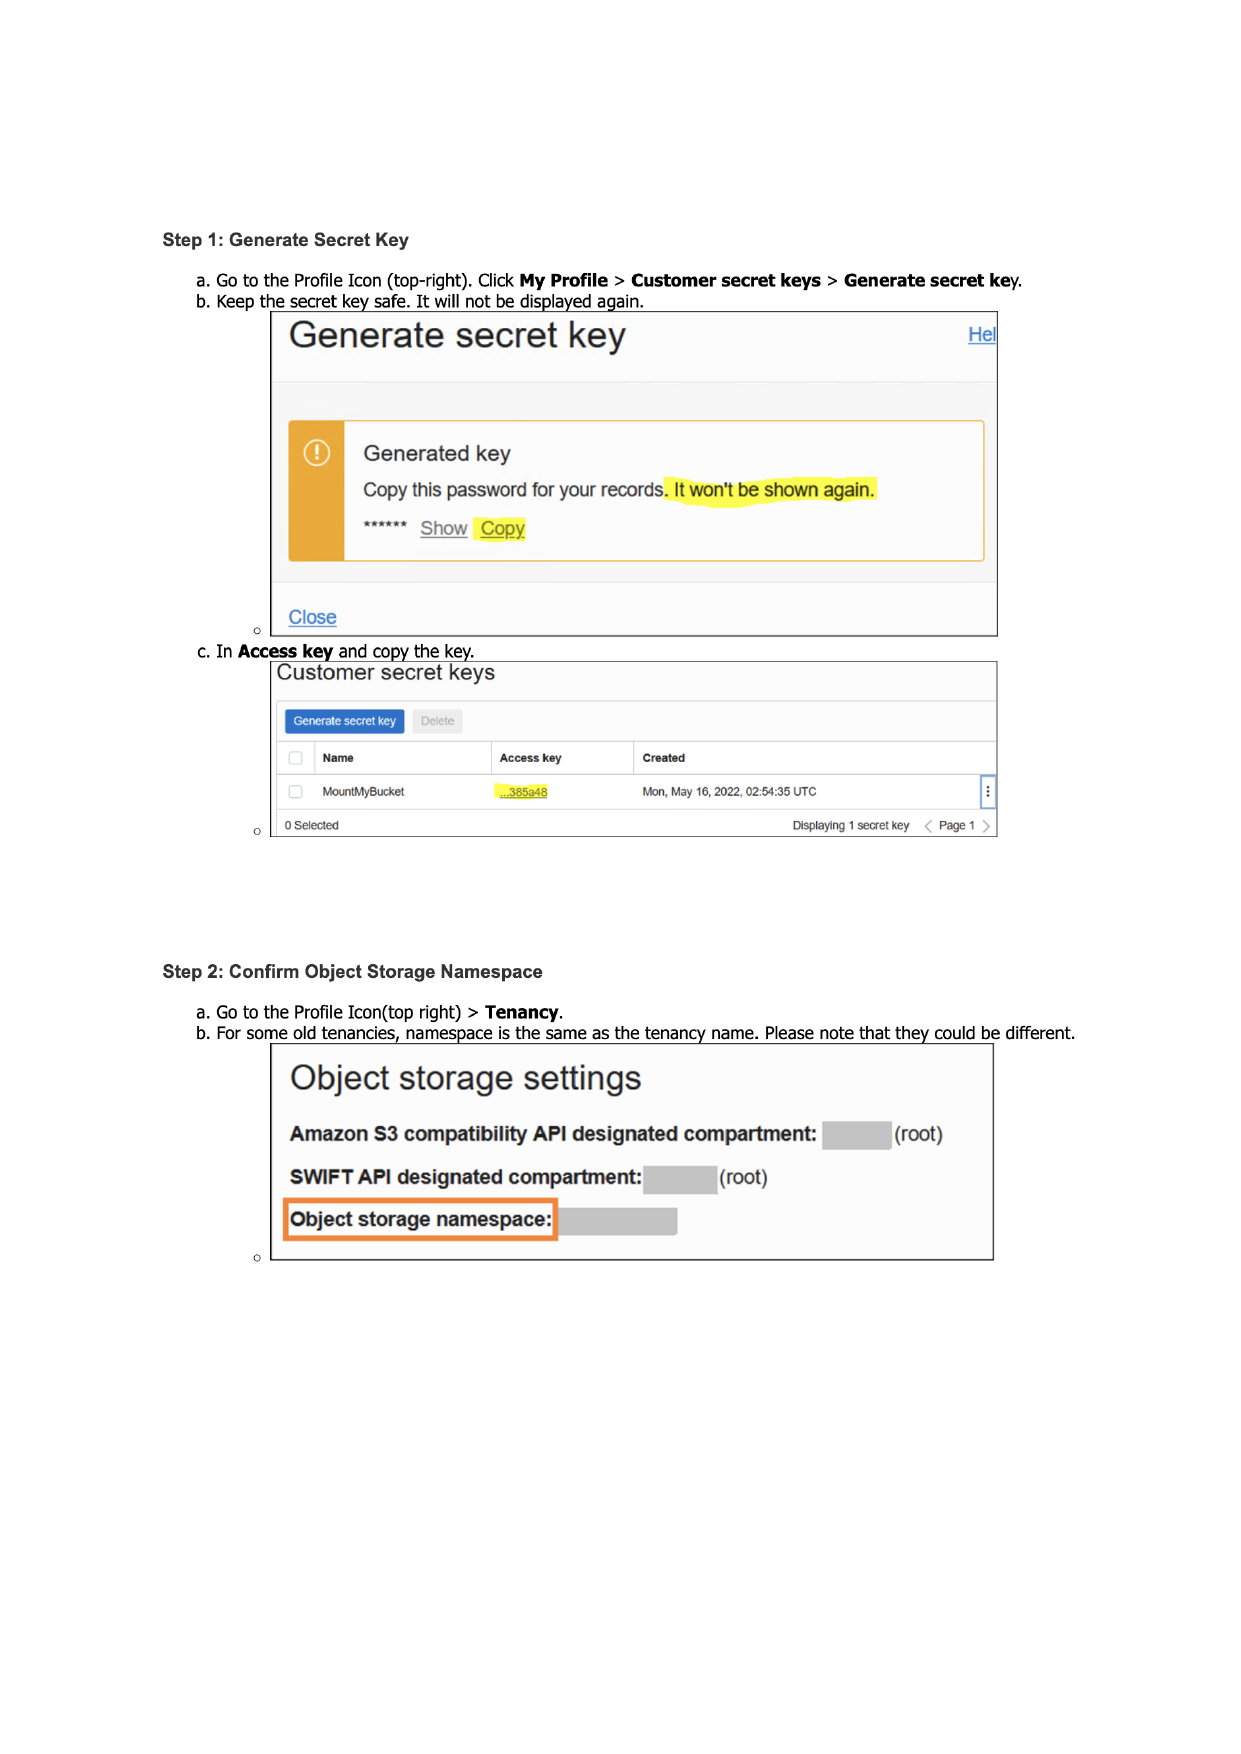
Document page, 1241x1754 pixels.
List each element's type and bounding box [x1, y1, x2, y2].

picture [150, 211, 1091, 853]
picture [150, 943, 1091, 1281]
